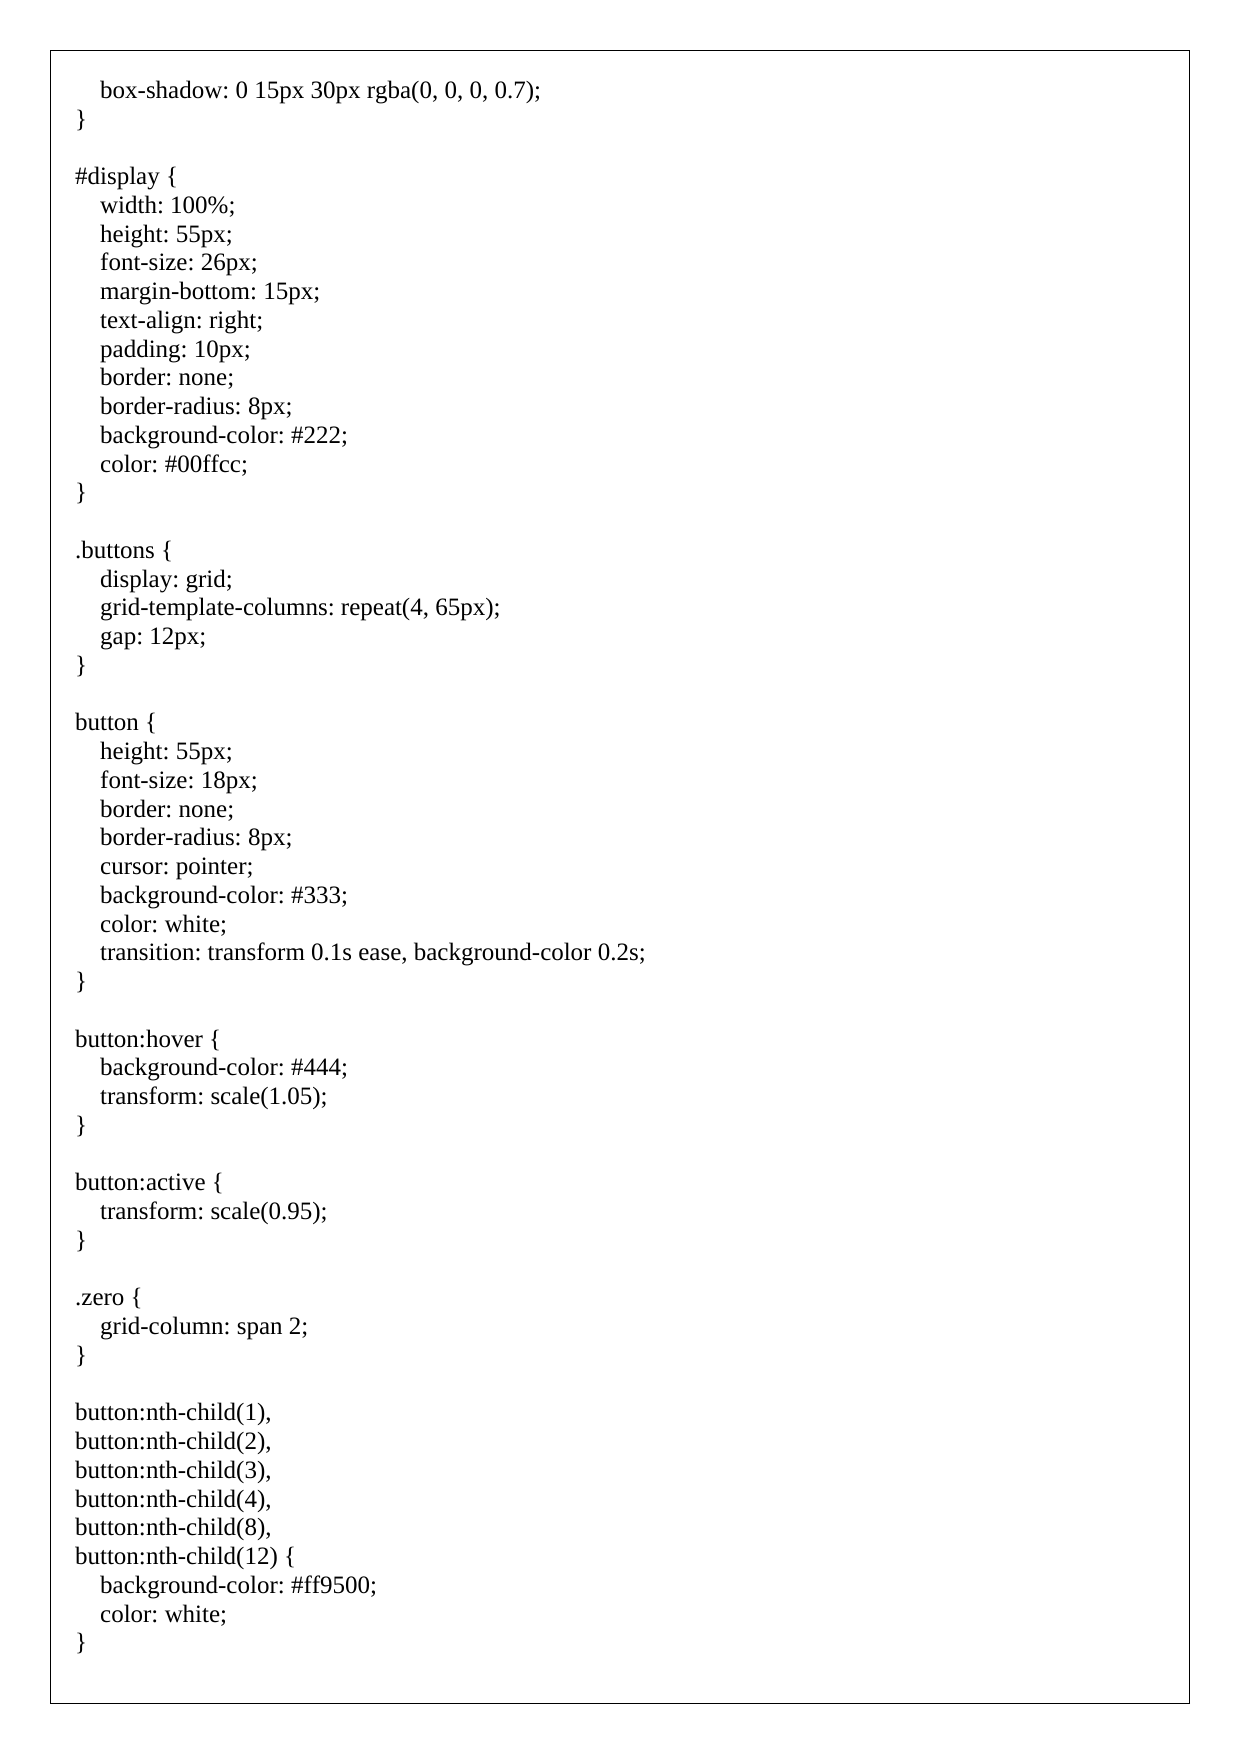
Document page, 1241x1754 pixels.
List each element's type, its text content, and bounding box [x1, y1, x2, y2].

text button:nth-child(2), [75, 1426, 1165, 1455]
text border-radius: 8px; [75, 391, 1165, 420]
text } [75, 1627, 1165, 1656]
text color: #00ffcc; [75, 449, 1165, 477]
text #display { [75, 161, 1165, 190]
text } [75, 1340, 1165, 1369]
text cursor: pointer; [75, 851, 1165, 880]
text button:nth-child(12) { [75, 1541, 1165, 1570]
text border-radius: 8px; [75, 822, 1165, 851]
text background-color: #222; [75, 420, 1165, 449]
text } [75, 650, 1165, 679]
text button:nth-child(8), [75, 1512, 1165, 1541]
text color: white; [75, 1599, 1165, 1627]
text transform: scale(0.95); [75, 1196, 1165, 1225]
text border: none; [75, 362, 1165, 391]
text height: 55px; [75, 219, 1165, 247]
text grid-template-columns: repeat(4, 65px); [75, 592, 1165, 621]
text } [75, 477, 1165, 506]
text font-size: 26px; [75, 247, 1165, 276]
text } [75, 1225, 1165, 1254]
text background-color: #333; [75, 880, 1165, 909]
text button:hover { [75, 1024, 1165, 1052]
text padding: 10px; [75, 334, 1165, 362]
text height: 55px; [75, 736, 1165, 765]
text border: none; [75, 794, 1165, 822]
text text-align: right; [75, 305, 1165, 334]
text } [75, 104, 1165, 132]
text button:nth-child(1), [75, 1397, 1165, 1426]
text transform: scale(1.05); [75, 1081, 1165, 1110]
text background-color: #444; [75, 1052, 1165, 1081]
text grid-column: span 2; [75, 1311, 1165, 1340]
text font-size: 18px; [75, 765, 1165, 794]
text transition: transform 0.1s ease, background-color 0.2s; [75, 937, 1165, 966]
text } [75, 1110, 1165, 1139]
text width: 100%; [75, 190, 1165, 219]
text display: grid; [75, 564, 1165, 592]
text } [75, 966, 1165, 995]
text background-color: #ff9500; [75, 1570, 1165, 1599]
text button { [75, 707, 1165, 736]
text gap: 12px; [75, 621, 1165, 650]
text margin-bottom: 15px; [75, 276, 1165, 305]
text .buttons { [75, 535, 1165, 564]
text .zero { [75, 1282, 1165, 1311]
text button:active { [75, 1167, 1165, 1196]
text button:nth-child(4), [75, 1484, 1165, 1512]
text button:nth-child(3), [75, 1455, 1165, 1484]
text box-shadow: 0 15px 30px rgba(0, 0, 0, 0.7); [75, 75, 1165, 104]
text color: white; [75, 909, 1165, 937]
